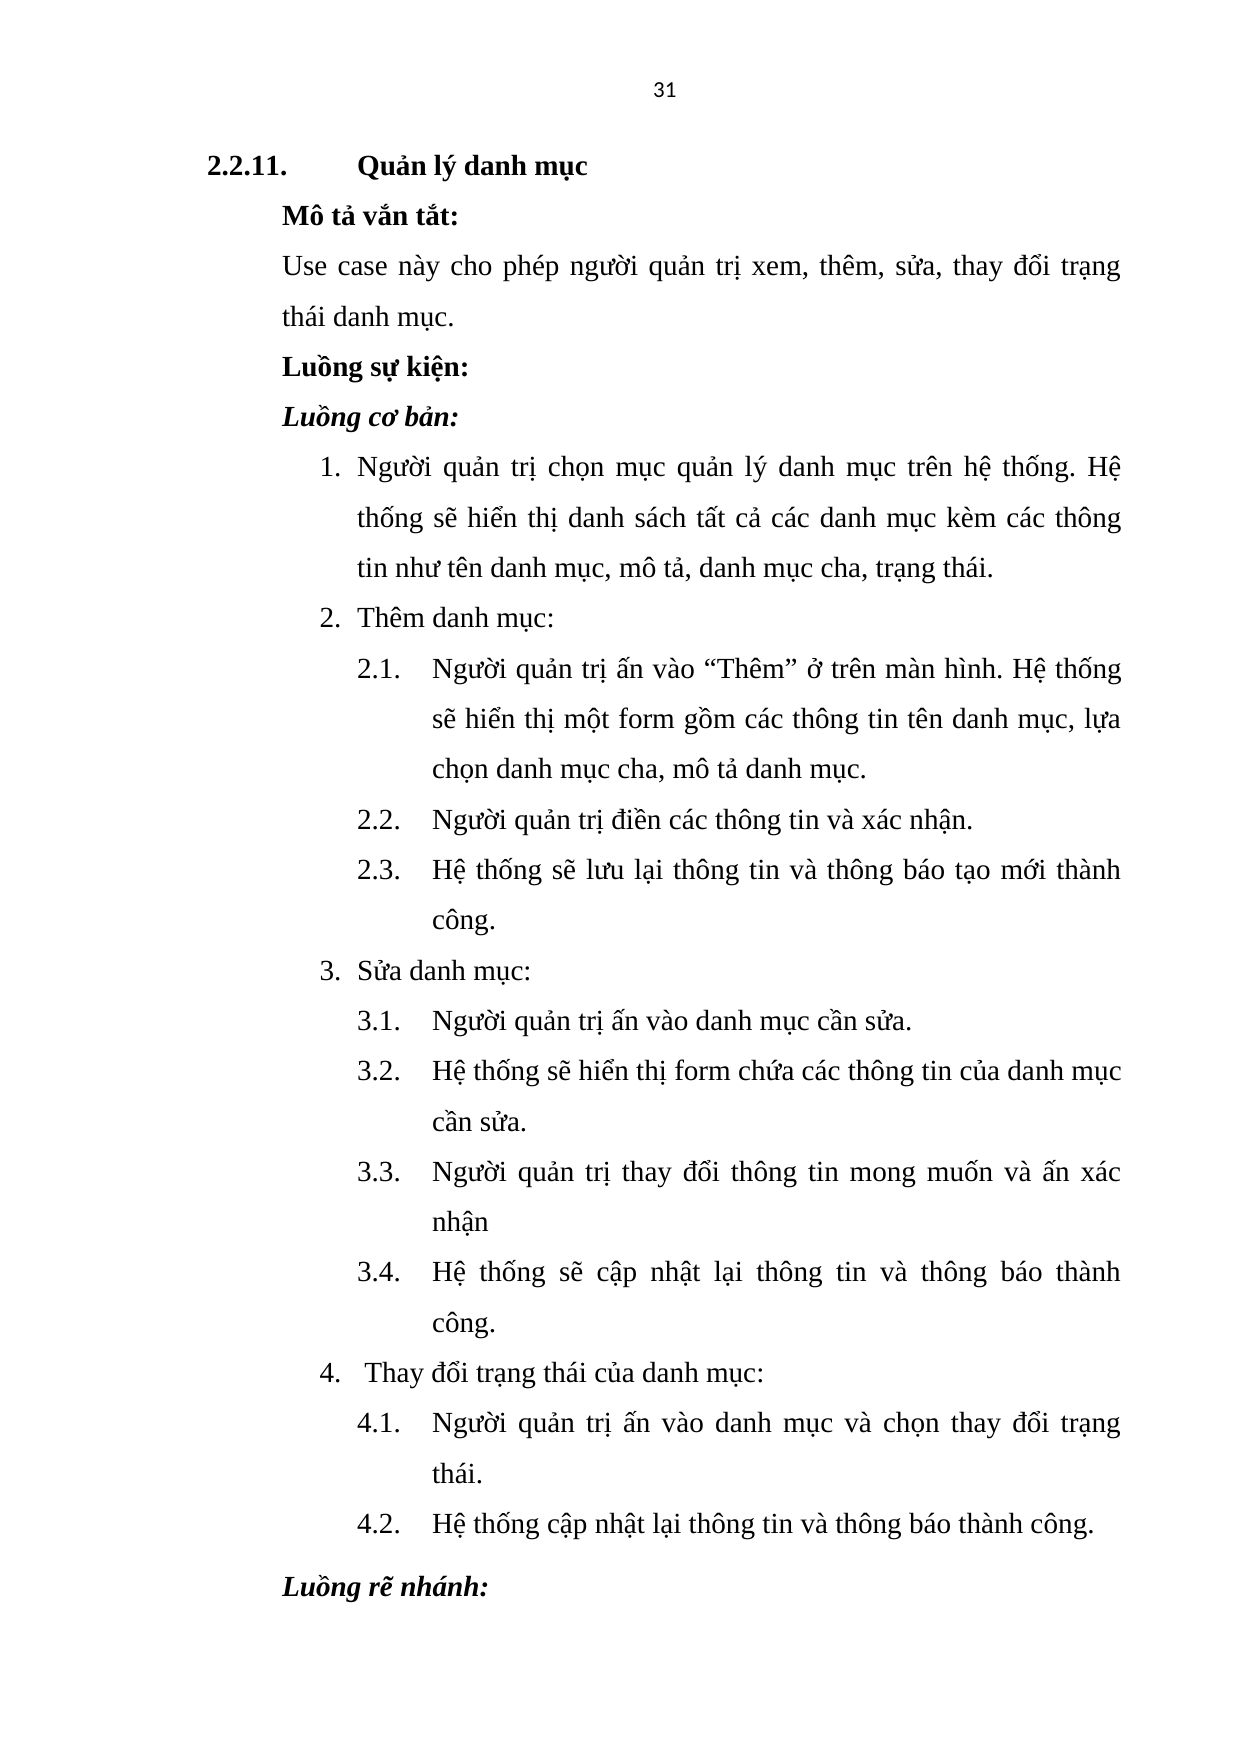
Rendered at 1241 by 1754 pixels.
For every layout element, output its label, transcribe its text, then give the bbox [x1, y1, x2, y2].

list Người quản trị thay đổi thông tin mong muốn và ấn xác nhận [357, 1154, 1122, 1238]
list Hệ thống sẽ cập nhật lại thông tin và thông báo thành công. [357, 1254, 1122, 1338]
list Hệ thống sẽ lưu lại thông tin và thông báo tạo mới thành công. [357, 852, 1122, 936]
list Người quản trị ấn vào danh mục cần sửa. [357, 1003, 1122, 1037]
list Mô tả vắn tắt: [282, 198, 1122, 232]
list Luồng sự kiện: [282, 349, 1122, 382]
text Luồng rẽ nhánh: [282, 1569, 1122, 1602]
list Người quản trị ấn vào danh mục và chọn thay đổi trạng thái. [357, 1406, 1122, 1489]
list Thay đổi trạng thái của danh mục: [319, 1355, 1122, 1389]
list Thêm danh mục: [319, 601, 1122, 634]
list Hệ thống cập nhật lại thông tin và thông báo thành công. [357, 1506, 1122, 1540]
list Người quản trị chọn mục quản lý danh mục trên hệ thống. Hệ thống sẽ hiển thị danh sách tất cả các danh mục kèm các thông tin như tên danh mục, mô tả, danh mục cha, trạng thái. [319, 449, 1122, 584]
list Người quản trị điền các thông tin và xác nhận. [357, 802, 1122, 835]
list Người quản trị ấn vào “Thêm” ở trên màn hình. Hệ thống sẽ hiển thị một form gồm các thông tin tên danh mục, lựa chọn danh mục cha, mô tả danh mục. [357, 651, 1122, 785]
list Sửa danh mục: [319, 953, 1122, 986]
list Use case này cho phép người quản trị xem, thêm, sửa, thay đổi trạng thái danh mục. [282, 248, 1122, 332]
list Quản lý danh mục [207, 148, 1122, 181]
list Hệ thống sẽ hiển thị form chứa các thông tin của danh mục cần sửa. [357, 1053, 1122, 1137]
list Luồng cơ bản: [282, 399, 1122, 433]
